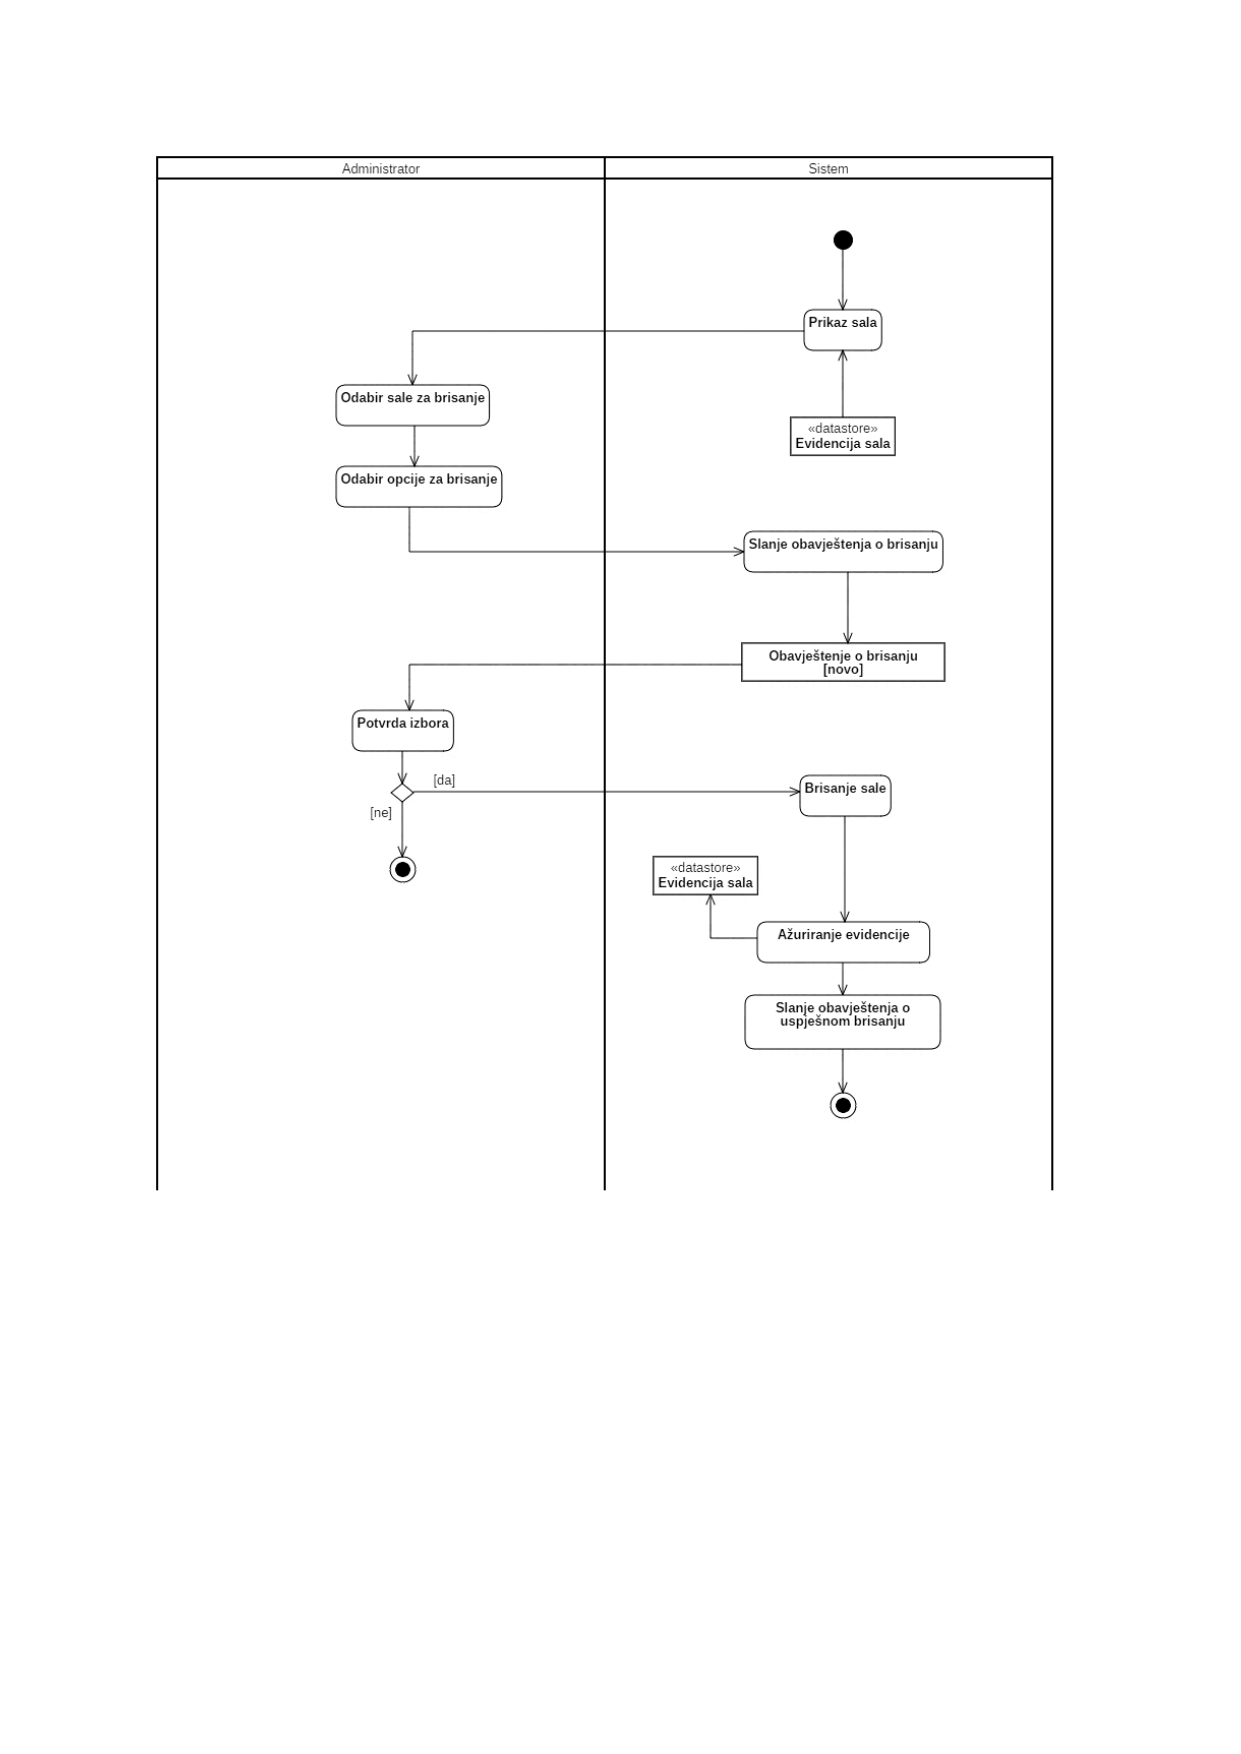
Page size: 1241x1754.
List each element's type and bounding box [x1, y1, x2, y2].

picture [147, 147, 1060, 1200]
